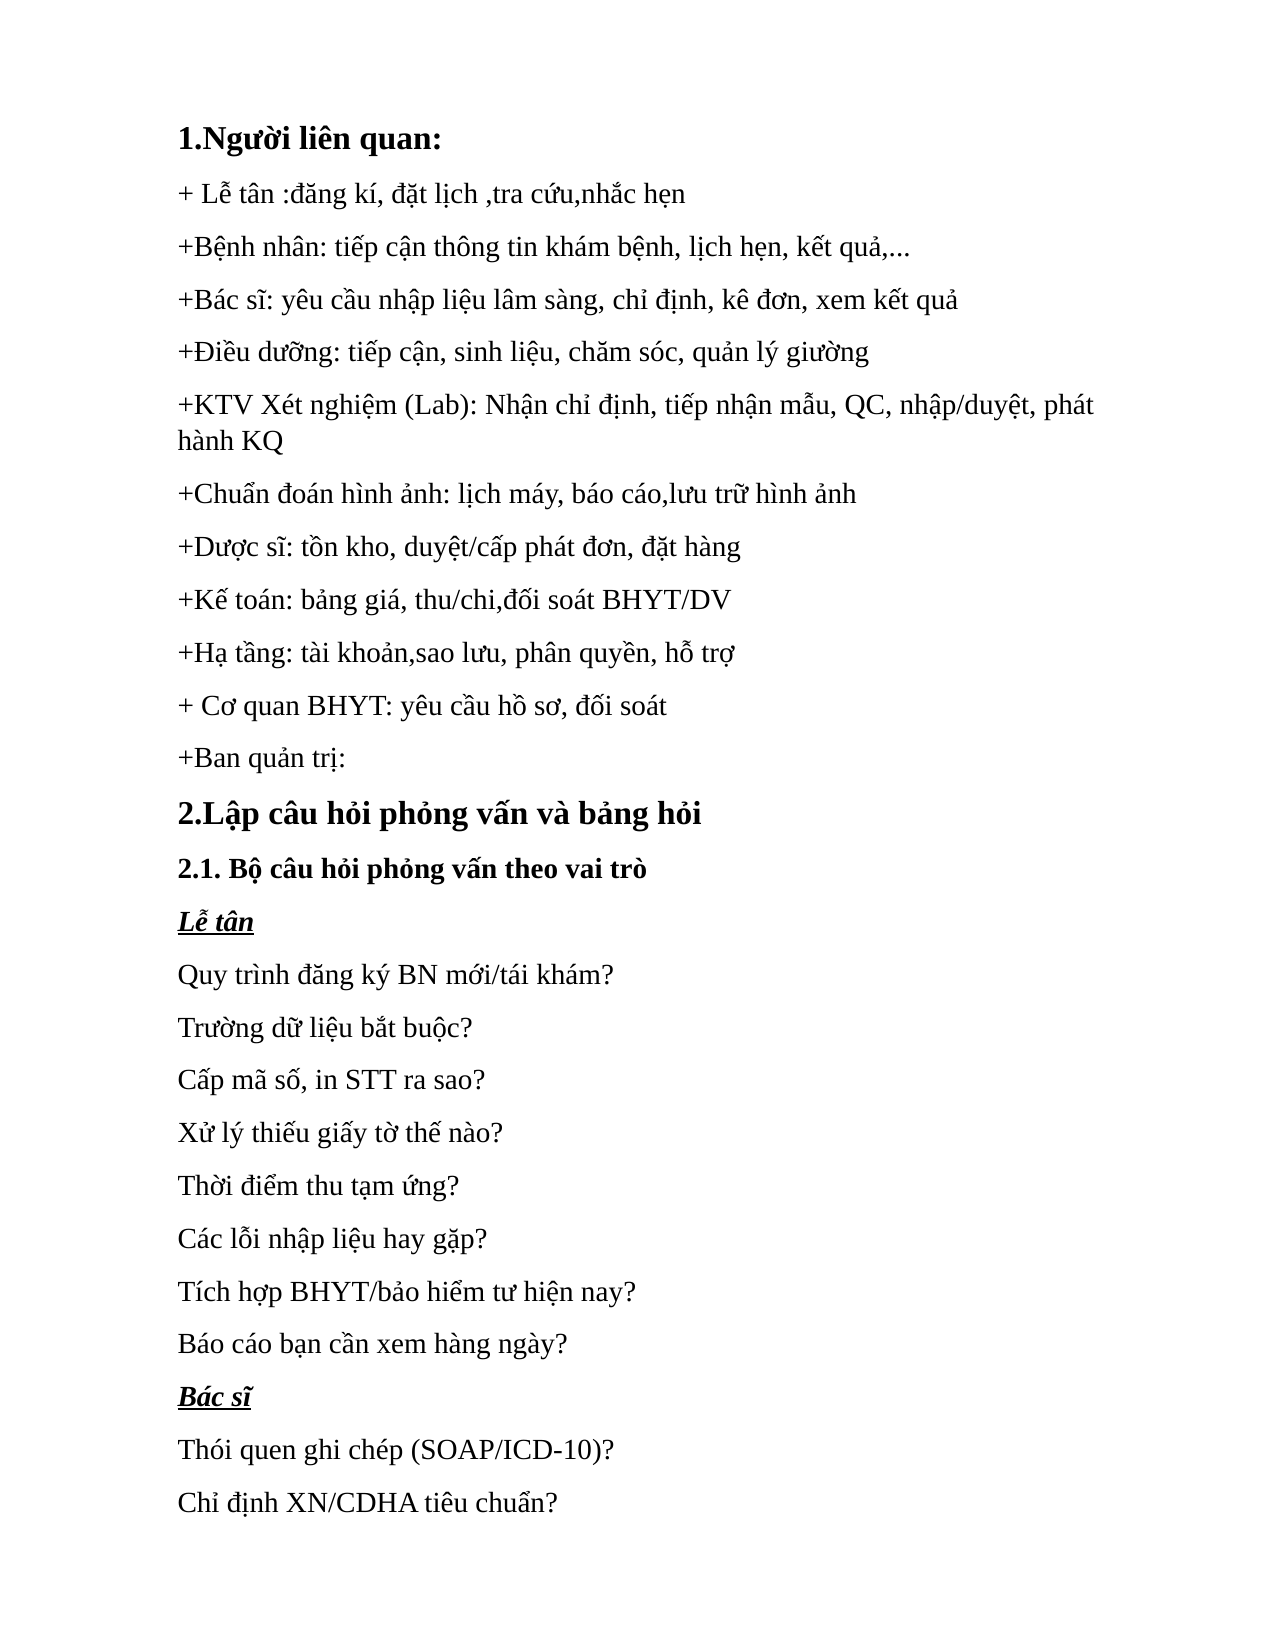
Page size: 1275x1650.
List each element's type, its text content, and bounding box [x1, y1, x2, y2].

text +KTV Xét nghiệm (Lab): Nhận chỉ định, tiếp nhận mẫu, QC, nhập/duyệt, phát hành KQ [177, 387, 1157, 457]
text Thói quen ghi chép (SOAP/ICD-10)? [177, 1432, 1157, 1466]
text +Điều dưỡng: tiếp cận, sinh liệu, chăm sóc, quản lý giường [177, 334, 1157, 368]
text Tích hợp BHYT/bảo hiểm tư hiện nay? [177, 1274, 1157, 1307]
text +Hạ tầng: tài khoản,sao lưu, phân quyền, hỗ trợ [177, 635, 1157, 668]
text + Cơ quan BHYT: yêu cầu hồ sơ, đối soát [177, 688, 1157, 721]
text +Bác sĩ: yêu cầu nhập liệu lâm sàng, chỉ định, kê đơn, xem kết quả [177, 282, 1157, 315]
text +Chuẩn đoán hình ảnh: lịch máy, báo cáo,lưu trữ hình ảnh [177, 476, 1157, 510]
text +Dược sĩ: tồn kho, duyệt/cấp phát đơn, đặt hàng [177, 529, 1157, 563]
text 1.Người liên quan: [177, 118, 1157, 156]
text +Ban quản trị: [177, 740, 1157, 774]
text Quy trình đăng ký BN mới/tái khám? [177, 957, 1157, 990]
text Chỉ định XN/CDHA tiêu chuẩn? [177, 1485, 1157, 1518]
text Trường dữ liệu bắt buộc? [177, 1010, 1157, 1043]
text + Lễ tân :đăng kí, đặt lịch ,tra cứu,nhắc hẹn [177, 176, 1157, 210]
text Báo cáo bạn cần xem hàng ngày? [177, 1327, 1157, 1360]
text Các lỗi nhập liệu hay gặp? [177, 1221, 1157, 1254]
text Lễ tân [177, 904, 1157, 938]
text 2.Lập câu hỏi phỏng vấn và bảng hỏi [177, 793, 1157, 832]
text Bác sĩ [177, 1379, 1157, 1413]
text +Bệnh nhân: tiếp cận thông tin khám bệnh, lịch hẹn, kết quả,... [177, 229, 1157, 262]
text Cấp mã số, in STT ra sao? [177, 1062, 1157, 1096]
text Xử lý thiếu giấy tờ thế nào? [177, 1115, 1157, 1149]
text +Kế toán: bảng giá, thu/chi,đối soát BHYT/DV [177, 582, 1157, 616]
text 2.1. Bộ câu hỏi phỏng vấn theo vai trò [177, 851, 1157, 885]
text Thời điểm thu tạm ứng? [177, 1168, 1157, 1202]
